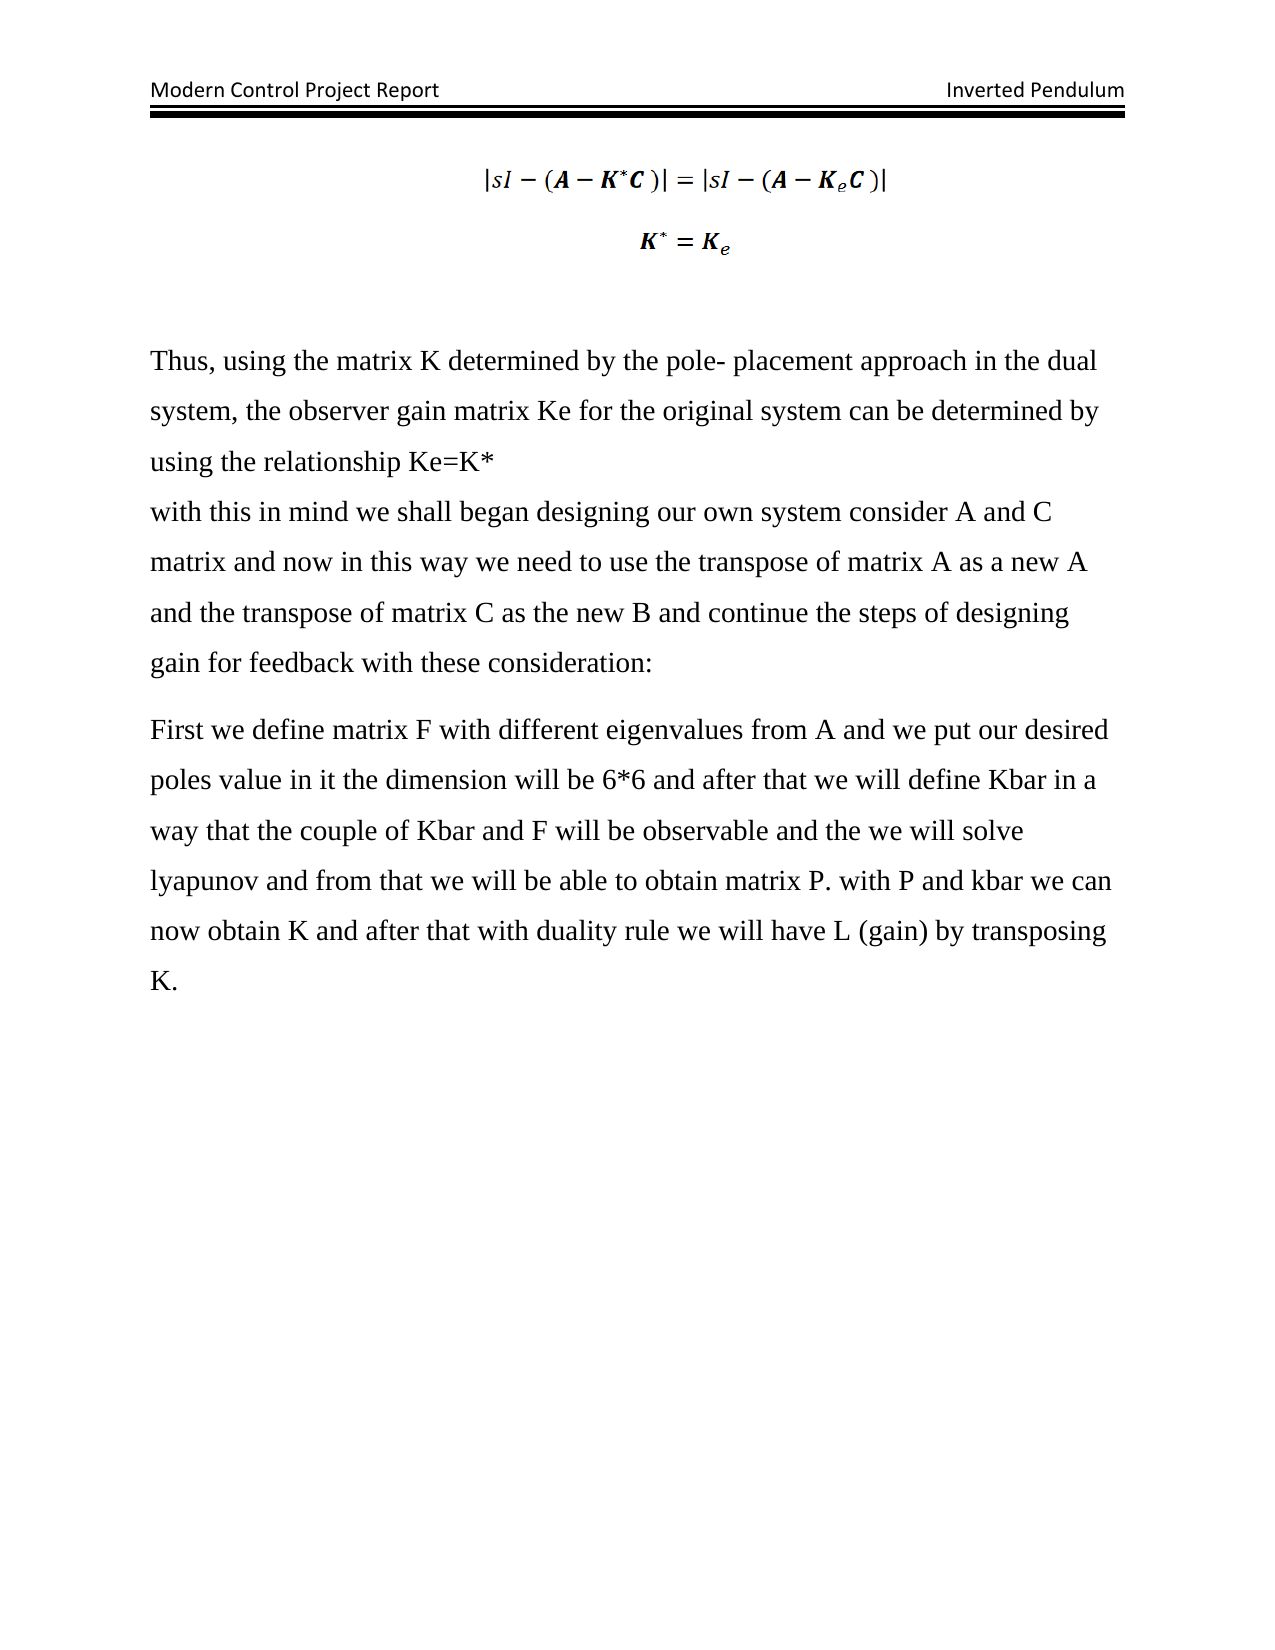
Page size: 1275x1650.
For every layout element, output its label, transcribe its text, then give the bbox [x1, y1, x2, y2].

text Thus, using the matrix K determined by the pole- placement approach in the dual system, the observer gain matrix Ke for the original system can be determined by using the relationship Ke=K* with this in mind we shall began designing our own system consider A and C matrix and now in this way we need to use the transpose of matrix A as a new A and the transpose of matrix C as the new B and continue the steps of designing gain for feedback with these consideration: [150, 150, 1125, 678]
text First we define matrix F with different eigenvalues from A and we put our desired poles value in it the dimension will be 6*6 and after that we will define Kbar in a way that the couple of Kbar and F will be observable and the we will solve lyapunov and from that we will be able to obtain matrix P. with P and kbar we can now obtain K and after that with duality rule we will have L (gain) by transposing K. [150, 712, 1125, 997]
picture [470, 150, 917, 276]
